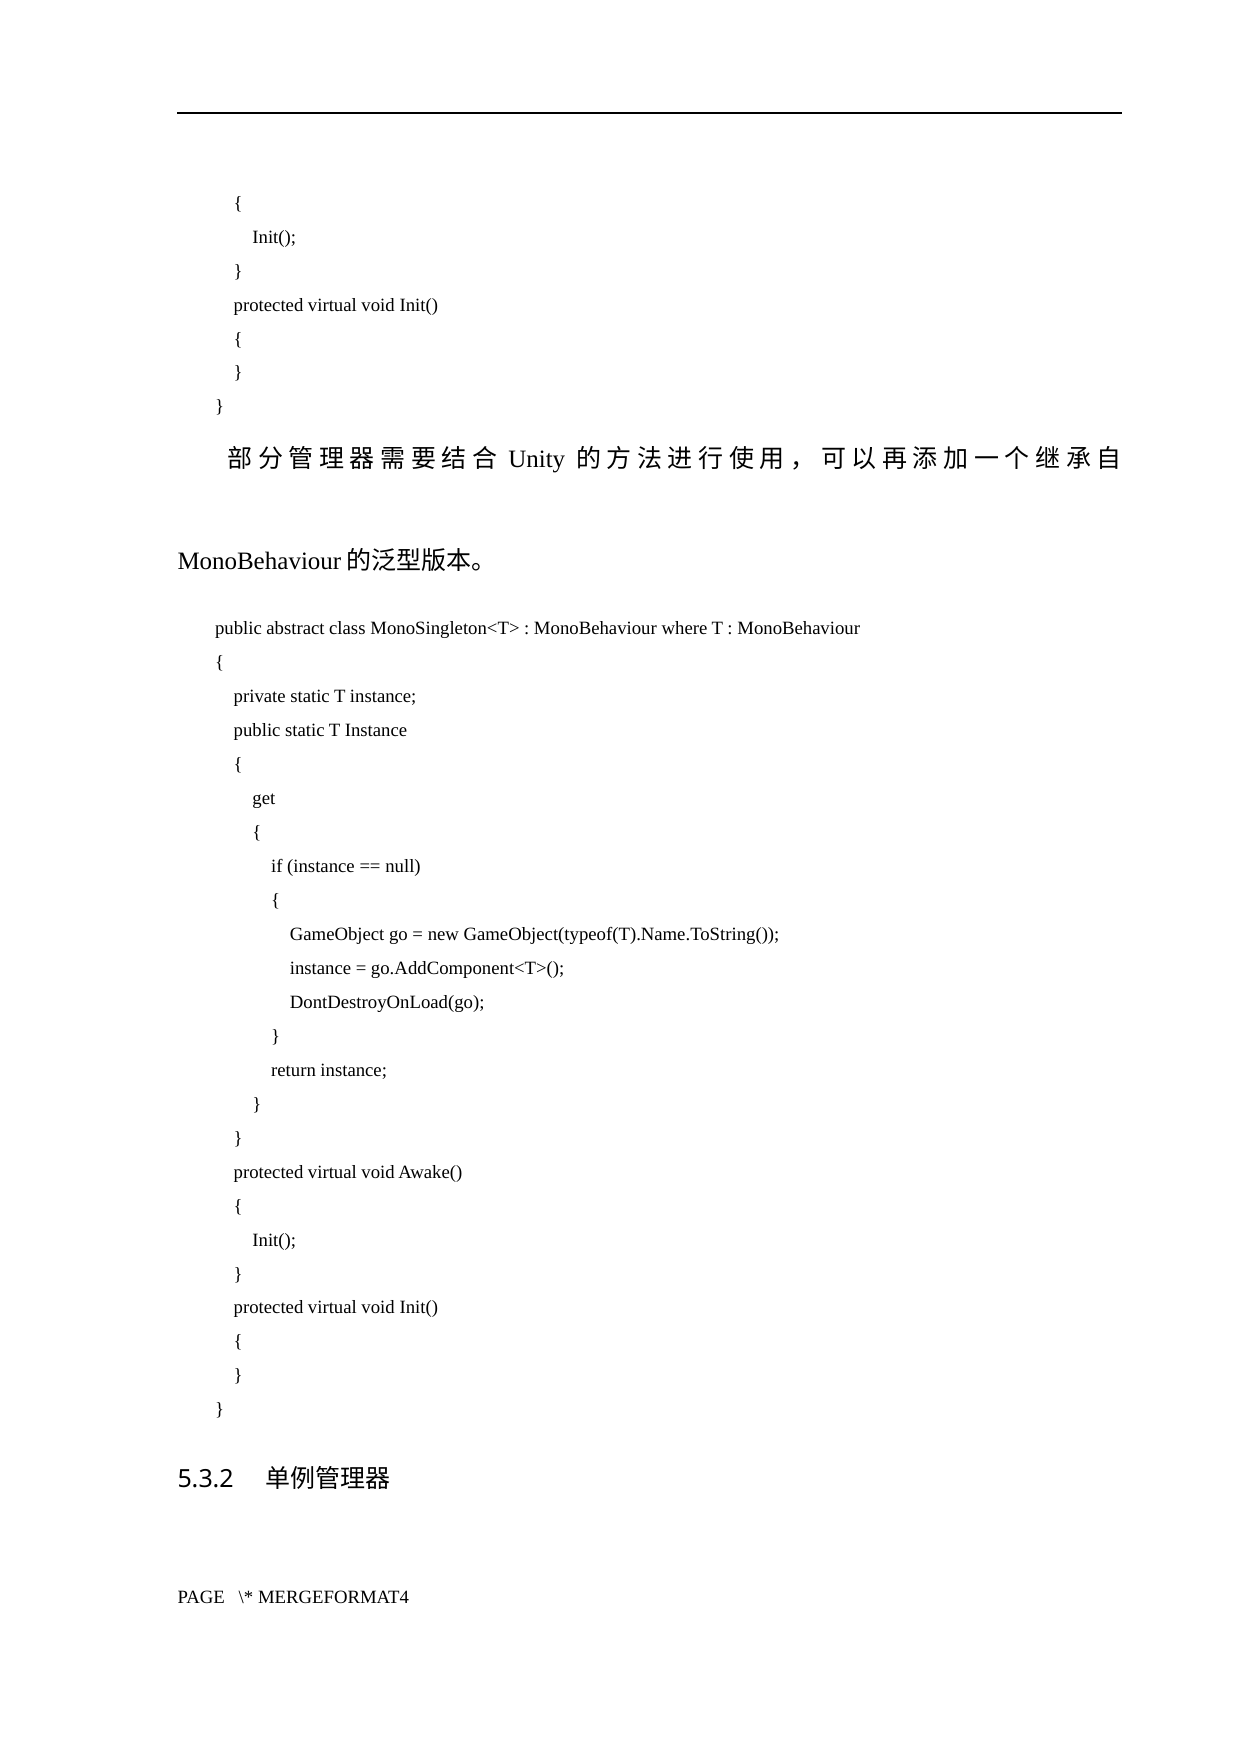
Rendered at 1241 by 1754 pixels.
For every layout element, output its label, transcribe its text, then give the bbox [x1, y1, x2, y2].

text { [177, 1188, 1122, 1222]
text { [177, 815, 1122, 849]
text } [177, 1256, 1122, 1290]
text } [177, 1392, 1122, 1426]
text } [177, 253, 1122, 287]
text { [177, 883, 1122, 917]
text protected virtual void Awake() [177, 1154, 1122, 1188]
text } [177, 1018, 1122, 1052]
text } [177, 355, 1122, 389]
text return instance; [177, 1052, 1122, 1086]
text GameObject go = new GameObject(typeof(T).Name.ToString()); [177, 917, 1122, 951]
text get [177, 781, 1122, 815]
text DontDestroyOnLoad(go); [177, 984, 1122, 1018]
text instance = go.AddComponent<T>(); [177, 951, 1122, 984]
text if (instance == null) [177, 849, 1122, 883]
text } [177, 1358, 1122, 1392]
text { [177, 1324, 1122, 1358]
text { [177, 185, 1122, 219]
subtitle 单例管理器 [177, 1443, 1122, 1511]
text public abstract class MonoSingleton<T> : MonoBehaviour where T : MonoBehaviour [177, 611, 1122, 645]
text } [177, 1086, 1122, 1120]
text Init(); [177, 219, 1122, 253]
text private static T instance; [177, 679, 1122, 713]
text { [177, 321, 1122, 355]
text } [177, 1120, 1122, 1154]
text 部分管理器需要结合Unity的方法进行使用，可以再添加一个继承自MonoBehaviour的泛型版本。 [177, 423, 1122, 593]
text Init(); [177, 1222, 1122, 1256]
text protected virtual void Init() [177, 287, 1122, 321]
text { [177, 645, 1122, 679]
text } [177, 389, 1122, 423]
text protected virtual void Init() [177, 1290, 1122, 1324]
text public static T Instance [177, 713, 1122, 747]
text { [177, 747, 1122, 781]
